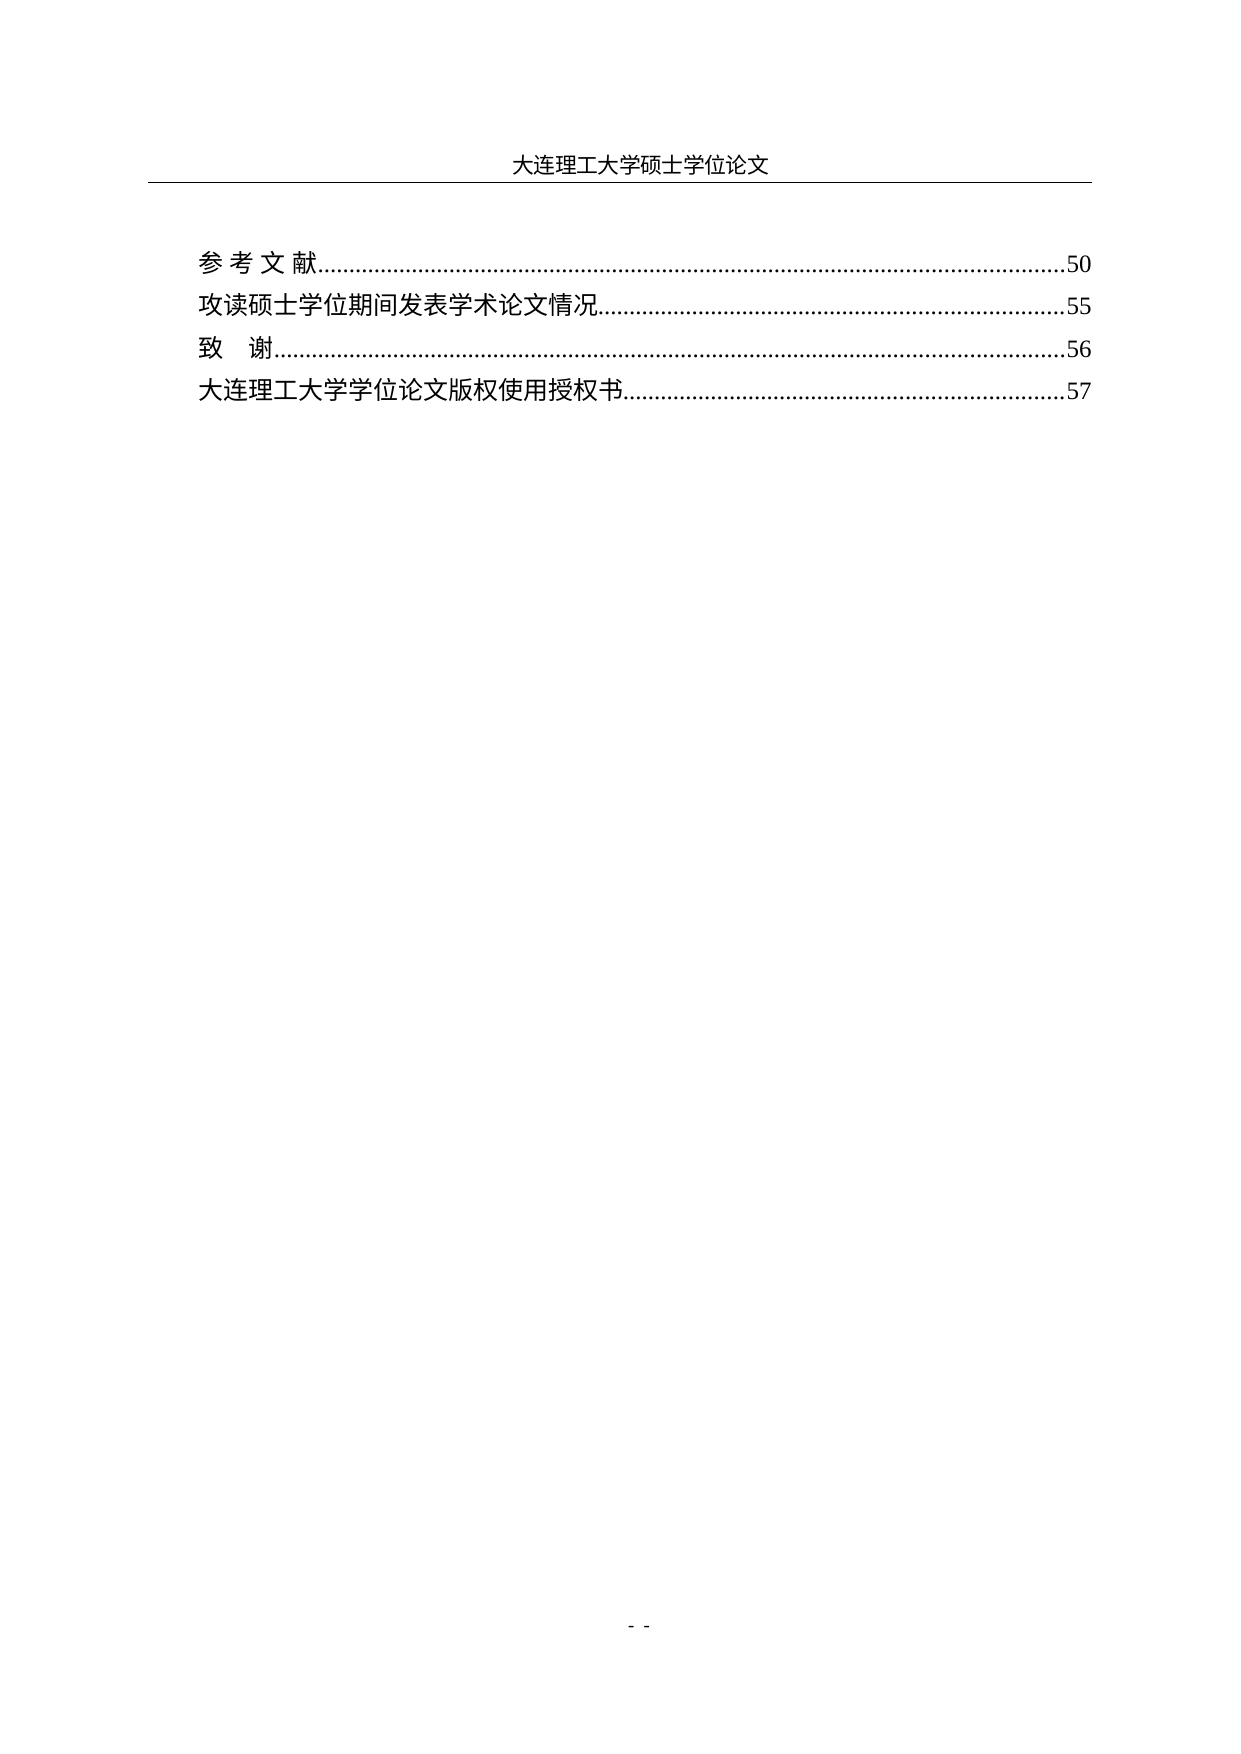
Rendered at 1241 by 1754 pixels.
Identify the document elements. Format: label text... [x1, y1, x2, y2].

text 致 谢 56 [198, 331, 1092, 364]
text 攻读硕士学位期间发表学术论文情况 55 [198, 288, 1092, 322]
text 参 考 文 献 50 [198, 246, 1092, 279]
text 大连理工大学学位论文版权使用授权书 57 [198, 373, 1092, 407]
